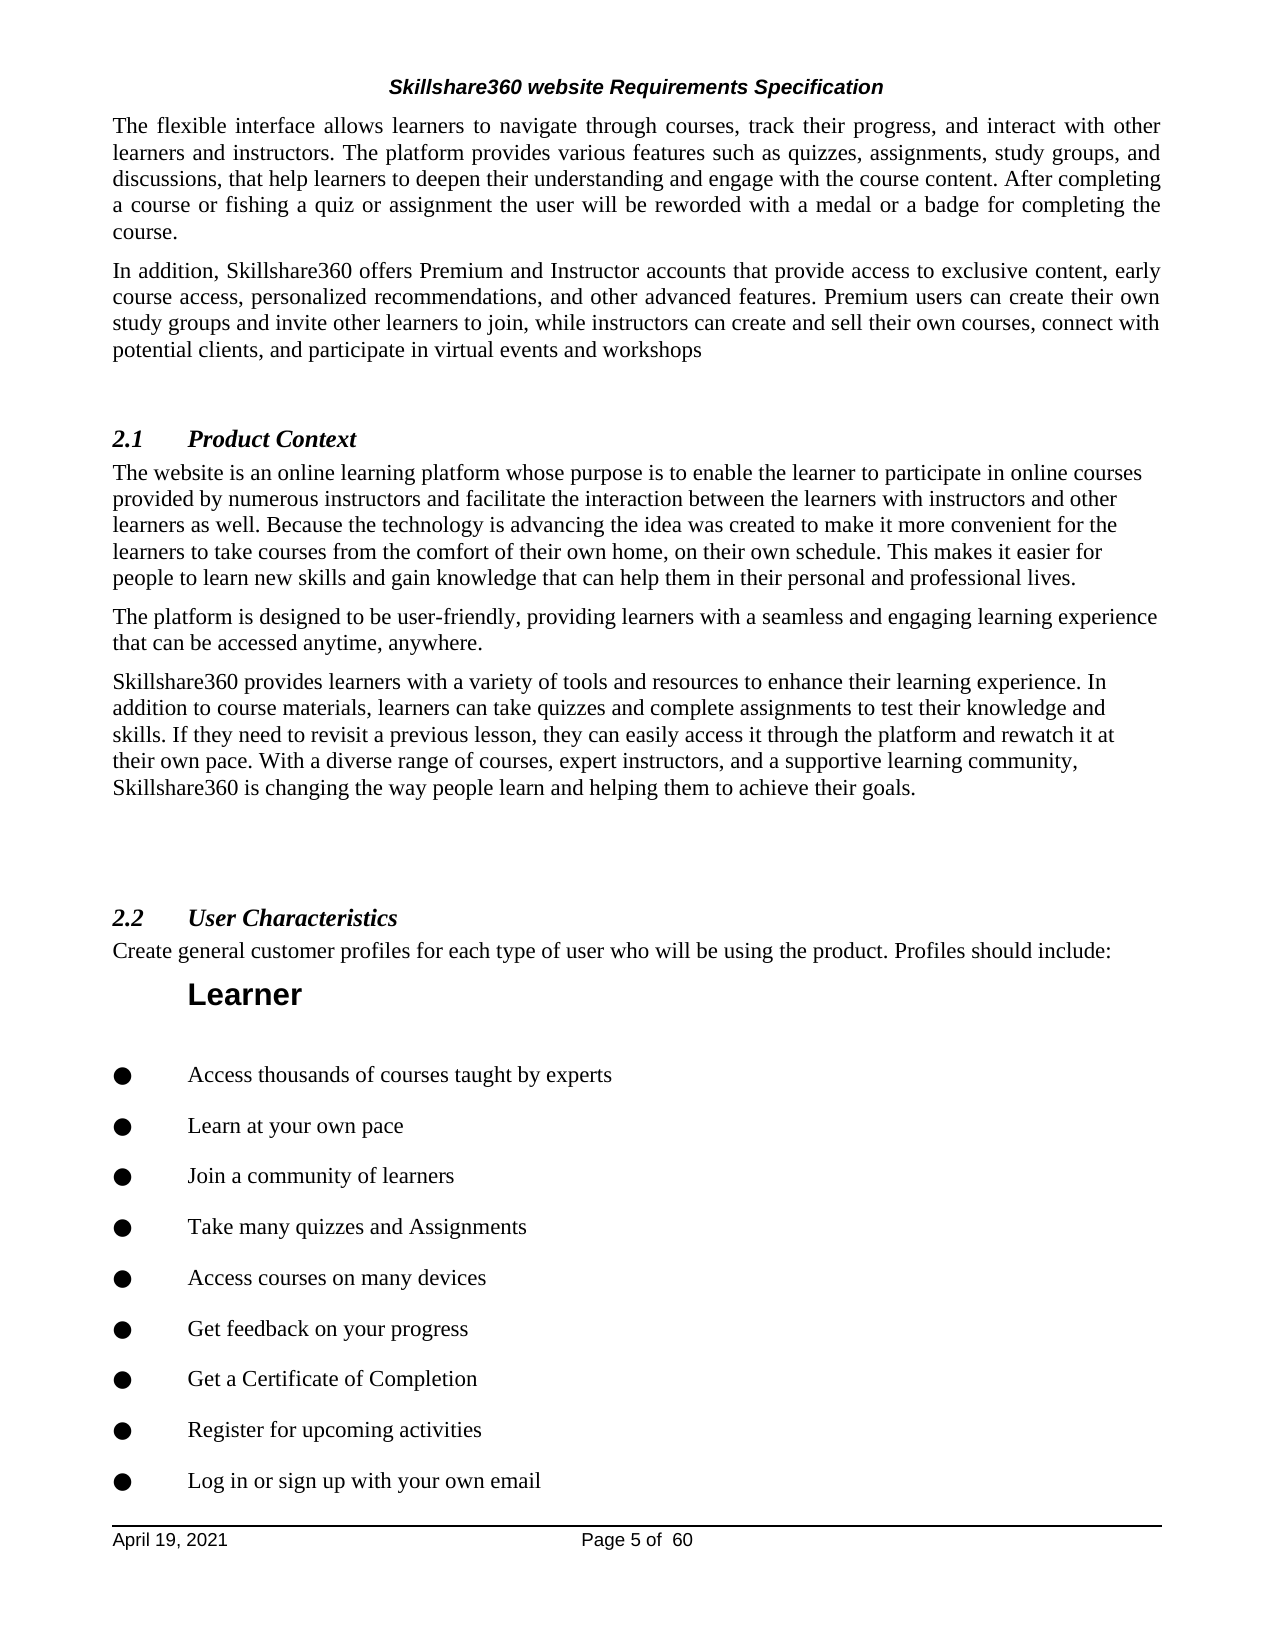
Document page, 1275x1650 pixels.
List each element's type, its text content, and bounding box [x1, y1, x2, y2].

text Skillshare360 provides learners with a variety of tools and resources to enhance their learning experience. In addition to course materials, learners can take quizzes and complete assignments to test their knowledge and skills. If they need to revisit a previous lesson, they can easily access it through the platform and rewatch it at their own pace. With a diverse range of courses, expert instructors, and a supportive learning community, Skillshare360 is changing the way people learn and helping them to achieve their goals. [112, 668, 1162, 800]
list Take many quizzes and Assignments [112, 1201, 1162, 1247]
list Access thousands of courses taught by experts [112, 1048, 1162, 1095]
subtitle User Characteristics [112, 903, 1162, 931]
subtitle Product Context [112, 424, 1162, 452]
text Learner [187, 976, 1162, 1012]
list Log in or sign up with your own email [112, 1454, 1162, 1501]
list Register for upcoming activities [112, 1403, 1162, 1450]
list Get feedback on your progress [112, 1302, 1162, 1349]
text Create general customer profiles for each type of user who will be using the product. Profiles should include: [112, 938, 1162, 964]
text The flexible interface allows learners to navigate through courses, track their progress, and interact with other learners and instructors. The platform provides various features such as quizzes, assignments, study groups, and discussions, that help learners to deepen their understanding and engage with the course content. After completing a course or fishing a quiz or assignment the user will be reworded with a medal or a badge for completing the course. [112, 112, 1162, 244]
list Learn at your own pace [112, 1099, 1162, 1146]
text The website is an online learning platform whose purpose is to enable the learner to participate in online courses provided by numerous instructors and facilitate the interaction between the learners with instructors and other learners as well. Because the technology is advancing the idea was created to make it more convenient for the learners to take courses from the comfort of their own home, on their own schedule. This makes it easier for people to learn new skills and gain knowledge that can help them in their personal and professional lives. [112, 459, 1162, 590]
text The platform is designed to be user-friendly, providing learners with a seamless and engaging learning experience that can be accessed anytime, anywhere. [112, 603, 1162, 656]
list Get a Certificate of Completion [112, 1353, 1162, 1400]
list Access courses on many devices [112, 1251, 1162, 1298]
list Join a community of learners [112, 1150, 1162, 1197]
text In addition, Skillshare360 offers Premium and Instructor accounts that provide access to exclusive content, early course access, personalized recommendations, and other advanced features. Premium users can create their own study groups and invite other learners to join, while instructors can create and sell their own courses, connect with potential clients, and participate in virtual events and workshops [112, 257, 1162, 362]
